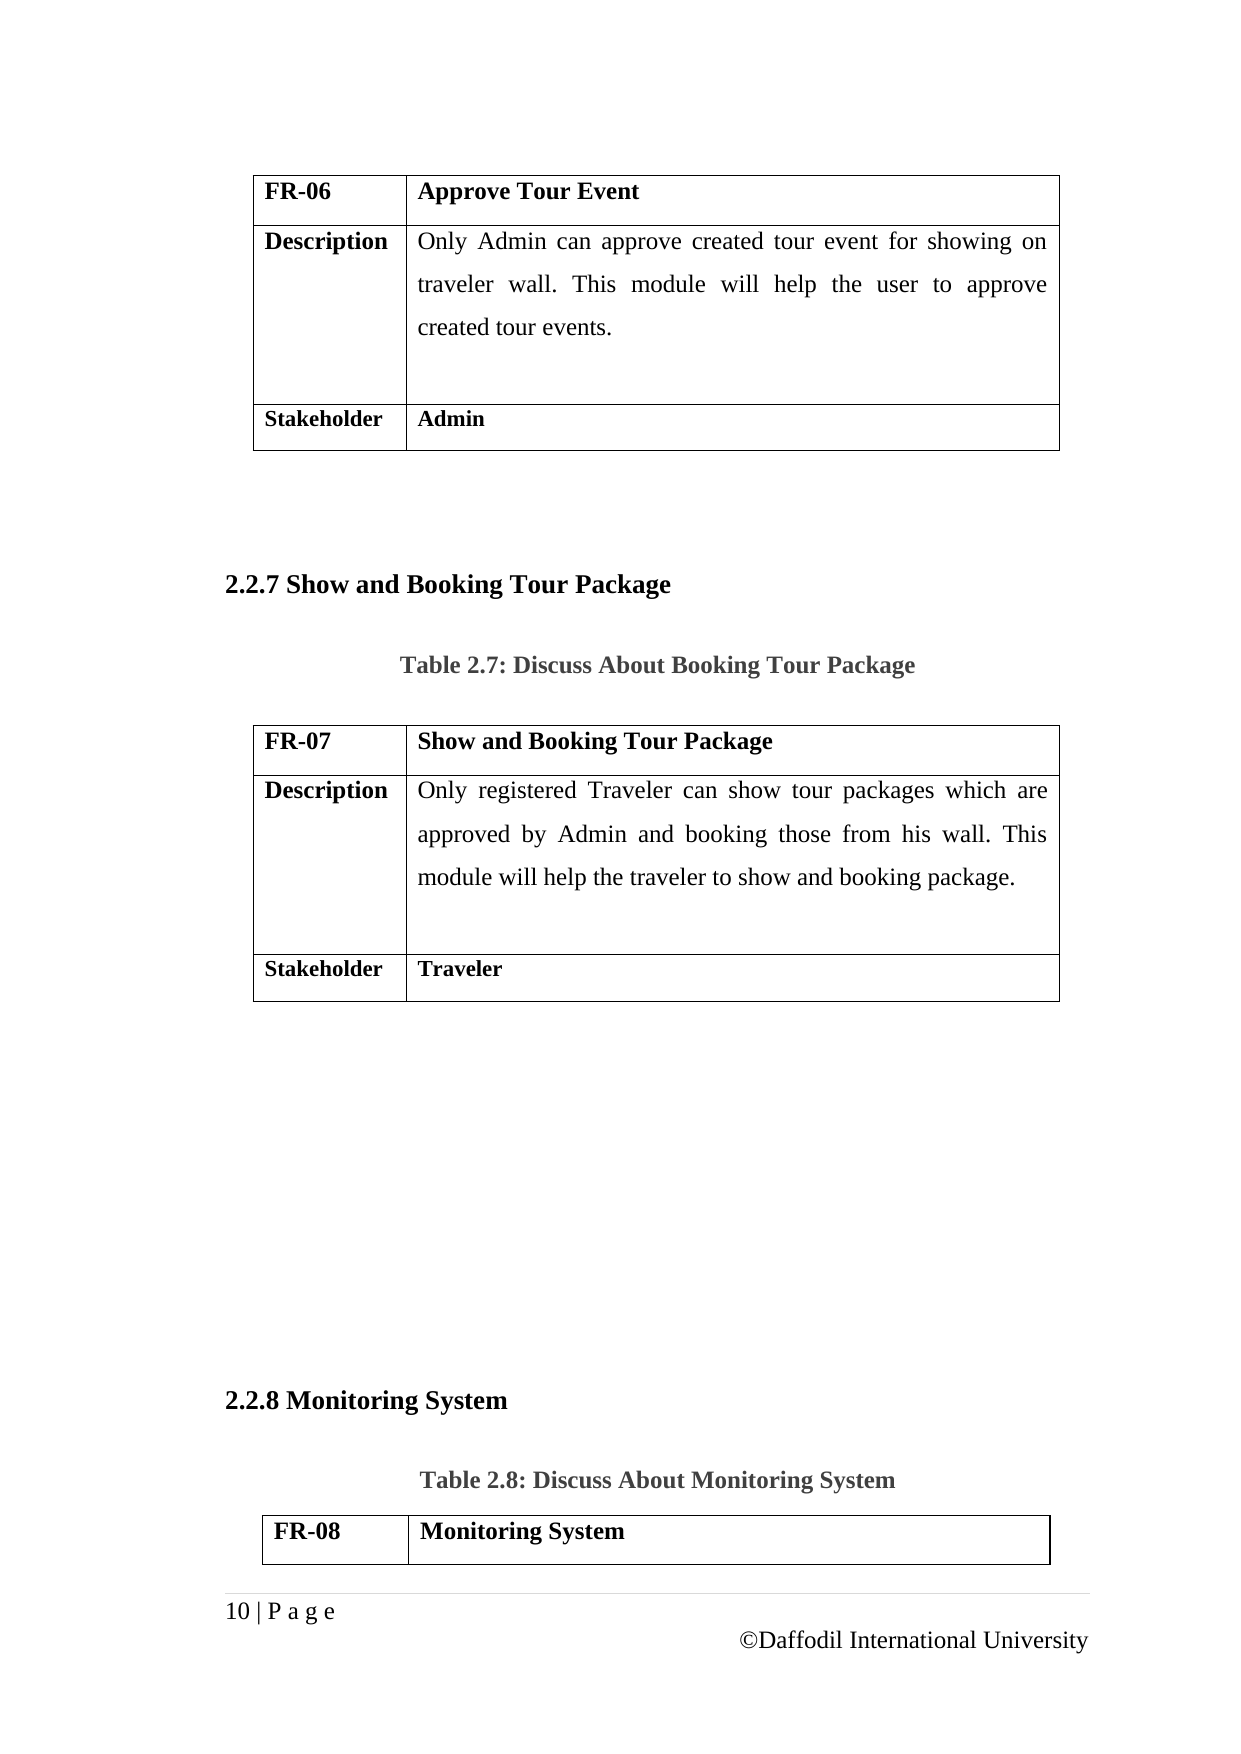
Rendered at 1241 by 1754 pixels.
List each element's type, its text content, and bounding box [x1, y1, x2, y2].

table_header FR-07 [254, 726, 406, 774]
text Table 2.8: Discuss About Monitoring System [225, 1465, 1090, 1494]
table_cell Stakeholder [254, 955, 406, 1001]
table_cell Description [254, 226, 406, 404]
table_header Monitoring System [409, 1516, 1049, 1564]
table_header FR-06 [254, 176, 406, 225]
table_header Show and Booking Tour Package [407, 726, 1059, 774]
table_header Approve Tour Event [407, 176, 1059, 225]
subtitle 2.2.8 Monitoring System [225, 1384, 1090, 1415]
table_cell Only Admin can approve created tour event for showing on traveler wall. This module will help the user to approve created tour events. [407, 226, 1059, 404]
text Table 2.7: Discuss About Booking Tour Package [225, 650, 1090, 679]
table_cell Stakeholder [254, 405, 406, 450]
table_cell Only registered Traveler can show tour packages which are approved by Admin and booking those from his wall. This module will help the traveler to show and booking package. [407, 776, 1059, 954]
table_cell Description [254, 776, 406, 954]
table_header FR-08 [263, 1516, 408, 1564]
table_cell Traveler [407, 955, 1059, 1001]
subtitle 2.2.7 Show and Booking Tour Package [225, 568, 1090, 599]
table_cell Admin [407, 405, 1059, 450]
